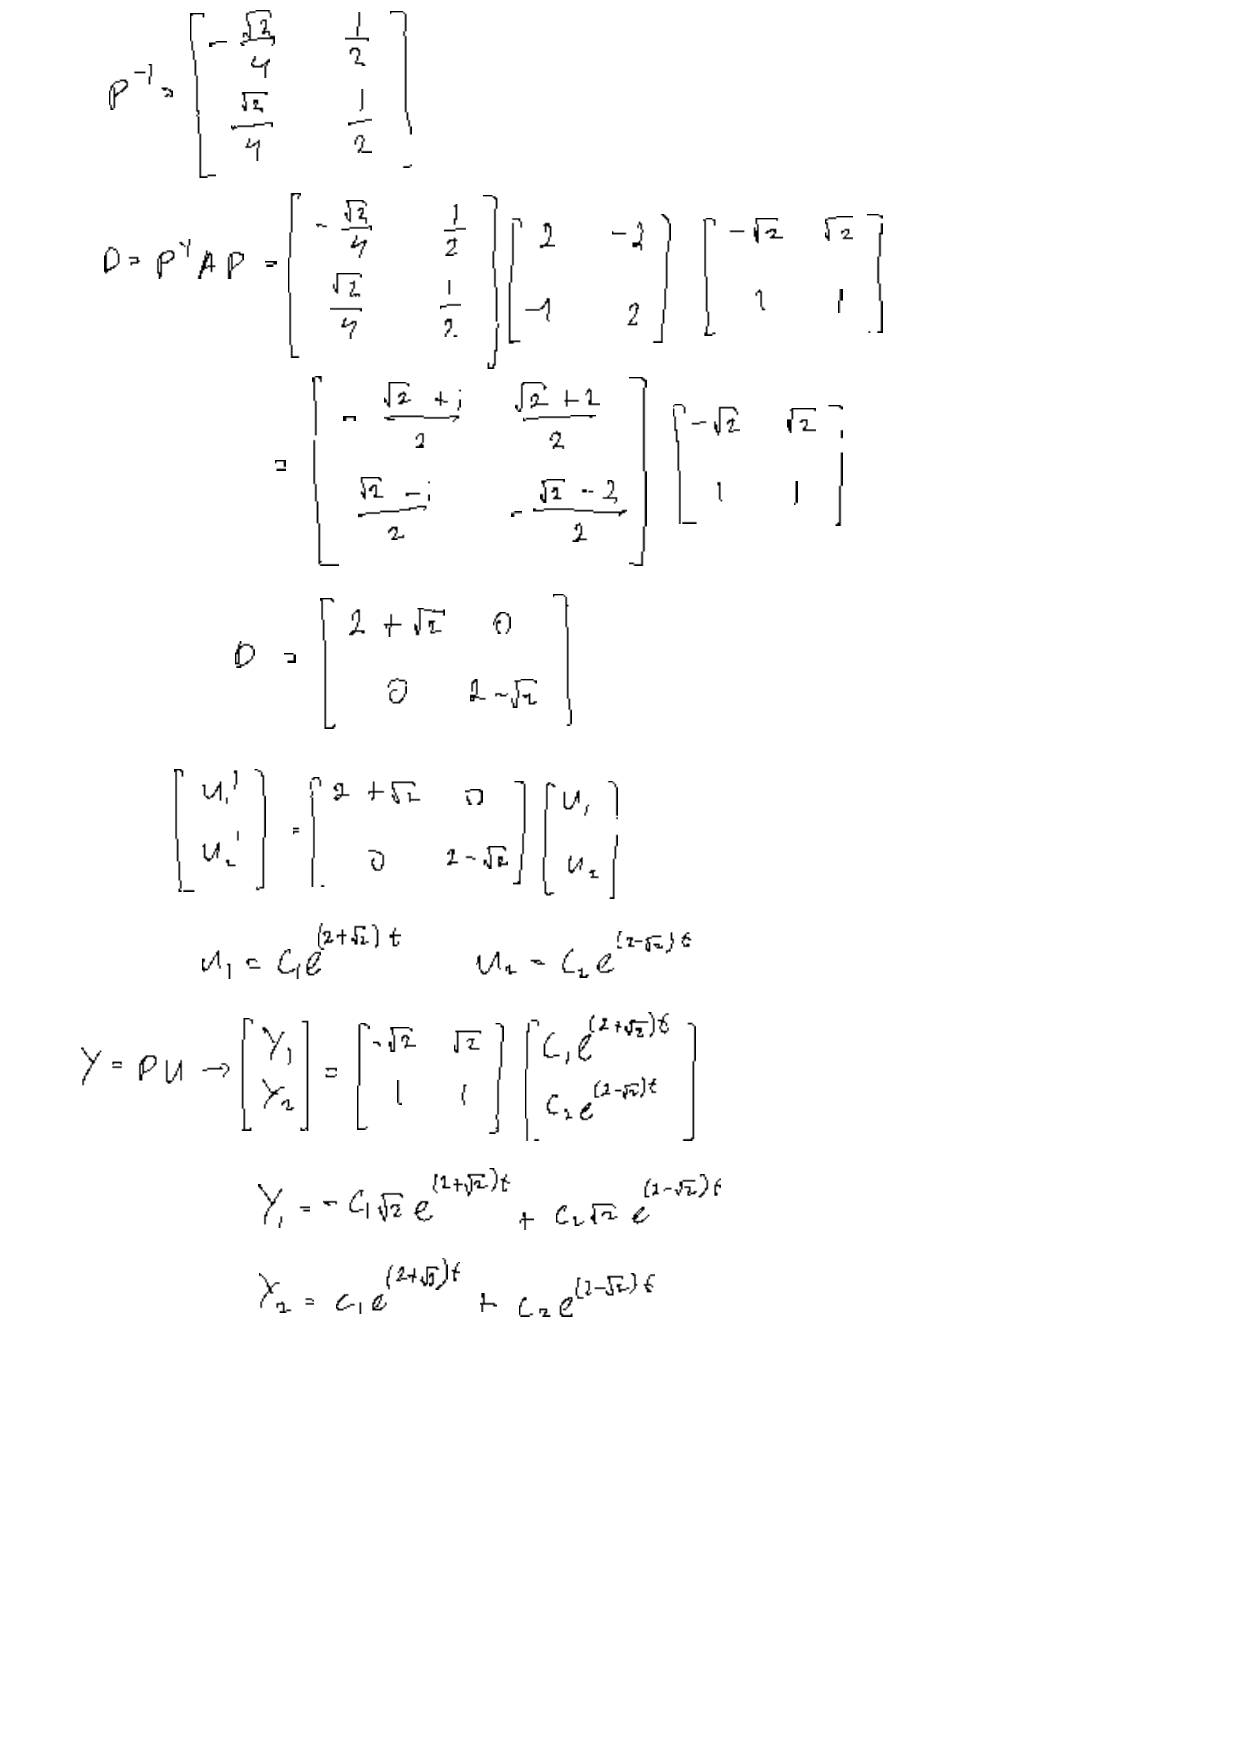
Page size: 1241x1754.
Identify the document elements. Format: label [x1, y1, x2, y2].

picture [258, 1184, 310, 1228]
picture [288, 193, 301, 358]
picture [556, 1174, 721, 1226]
picture [673, 404, 740, 524]
picture [465, 789, 483, 805]
picture [348, 89, 372, 153]
picture [373, 1027, 416, 1052]
picture [444, 204, 466, 256]
picture [174, 769, 266, 892]
picture [345, 12, 369, 66]
picture [454, 1023, 504, 1134]
picture [525, 1012, 696, 1141]
picture [293, 777, 422, 887]
picture [336, 1258, 460, 1314]
picture [320, 598, 445, 729]
picture [533, 479, 627, 542]
picture [513, 781, 618, 899]
picture [553, 594, 572, 726]
picture [470, 679, 537, 708]
picture [794, 481, 798, 505]
picture [447, 846, 508, 869]
picture [440, 280, 461, 337]
picture [523, 415, 596, 449]
picture [838, 289, 843, 313]
picture [240, 10, 275, 46]
picture [190, 13, 227, 178]
picture [251, 56, 270, 78]
picture [316, 200, 372, 258]
picture [867, 214, 883, 333]
picture [519, 1273, 655, 1317]
picture [629, 377, 647, 566]
picture [330, 273, 362, 339]
picture [358, 477, 430, 540]
picture [397, 1080, 402, 1105]
picture [384, 382, 461, 448]
picture [284, 653, 296, 663]
picture [265, 261, 277, 267]
picture [109, 64, 173, 110]
picture [493, 612, 511, 634]
picture [312, 376, 339, 566]
picture [483, 195, 555, 369]
picture [81, 1018, 337, 1131]
picture [104, 239, 244, 279]
picture [231, 92, 273, 161]
picture [323, 1168, 534, 1230]
picture [827, 405, 843, 526]
picture [275, 460, 286, 471]
picture [787, 408, 816, 433]
picture [259, 1273, 314, 1313]
picture [343, 416, 356, 421]
picture [825, 216, 853, 241]
picture [390, 11, 412, 168]
picture [703, 218, 783, 336]
picture [235, 641, 255, 668]
picture [511, 511, 522, 517]
picture [480, 1293, 497, 1312]
picture [476, 931, 693, 978]
picture [202, 923, 401, 979]
picture [357, 1023, 370, 1130]
picture [612, 214, 671, 343]
picture [515, 382, 600, 412]
